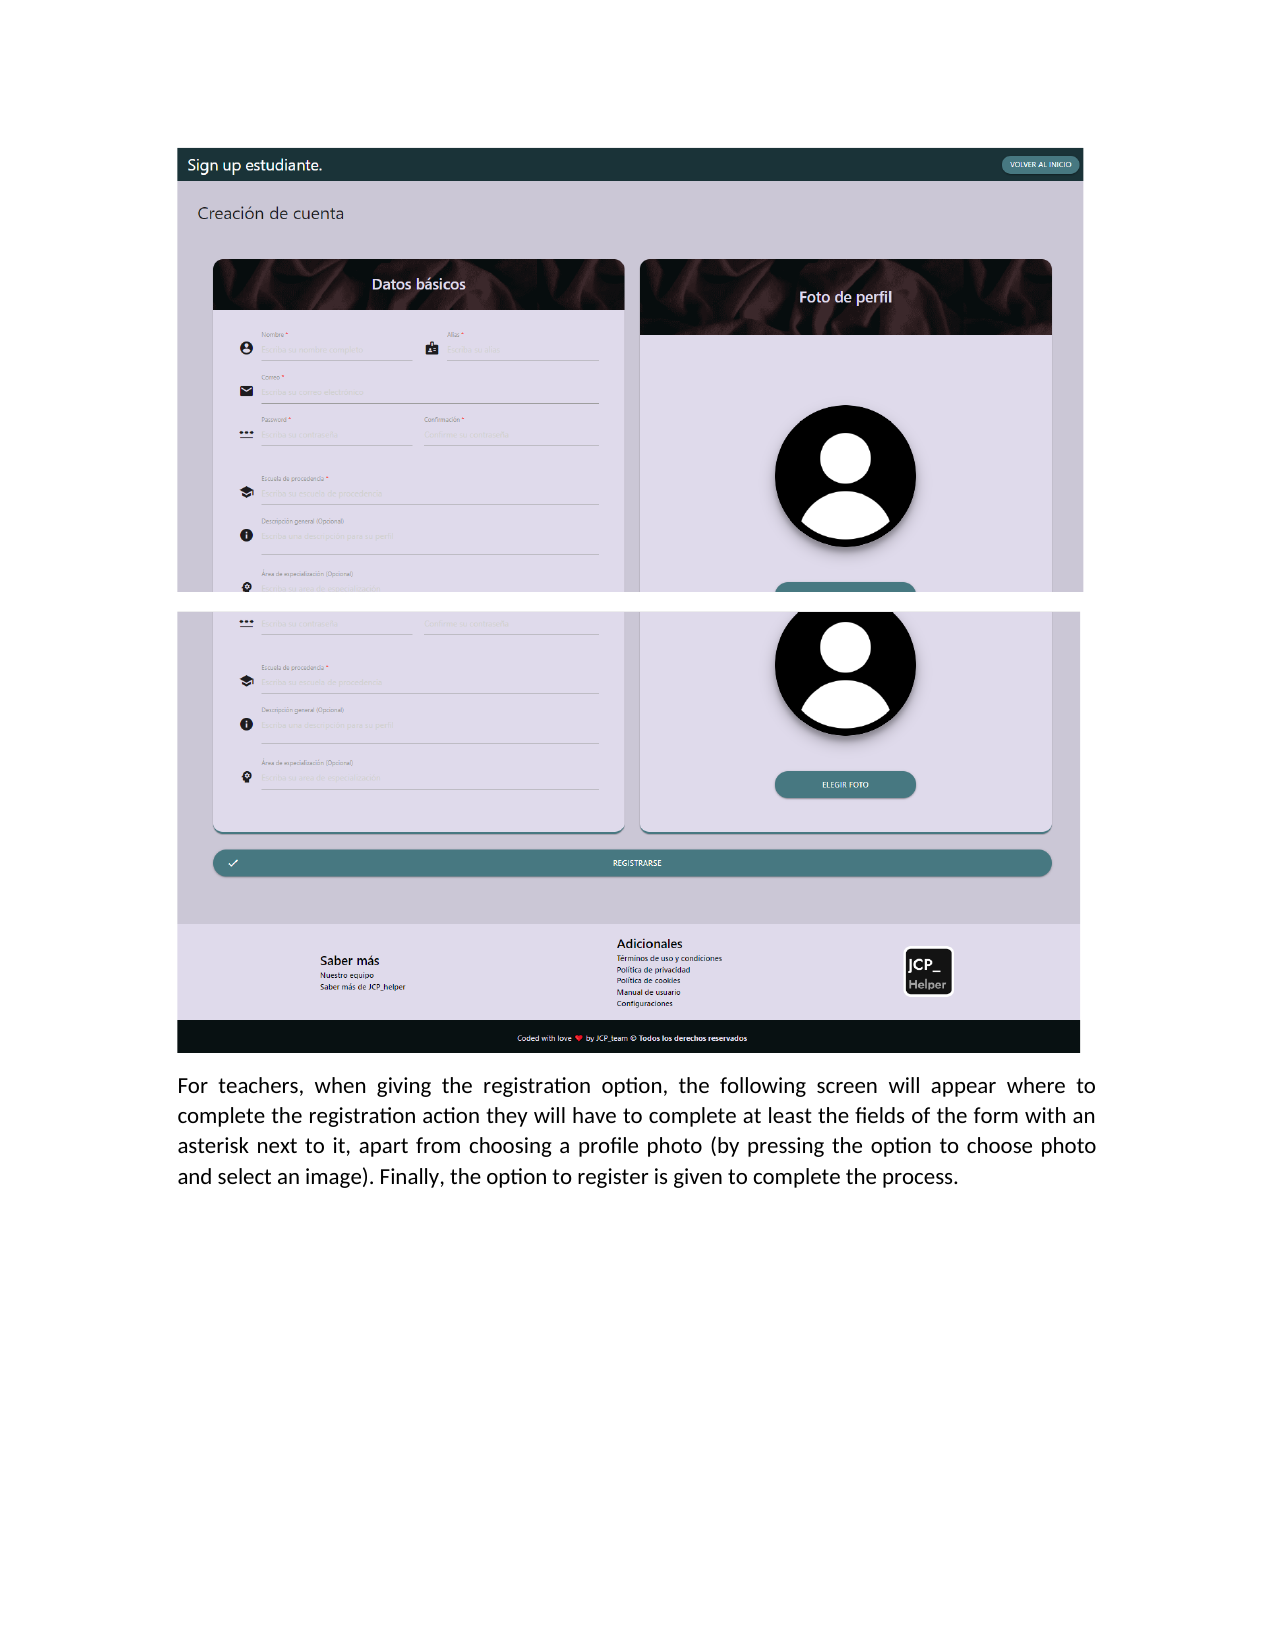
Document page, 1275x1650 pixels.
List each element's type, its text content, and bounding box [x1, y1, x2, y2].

picture [177, 610, 1081, 1053]
text For teachers, when giving the registration option, the following screen will appear where to complete the registration action they will have to complete at least the fields of the form with an asterisk next to it, apart from choosing a profile photo (by pressing the option to choose photo and select an image). Finally, the option to register is given to complete the process. [177, 1071, 1098, 1190]
picture [177, 147, 1084, 592]
